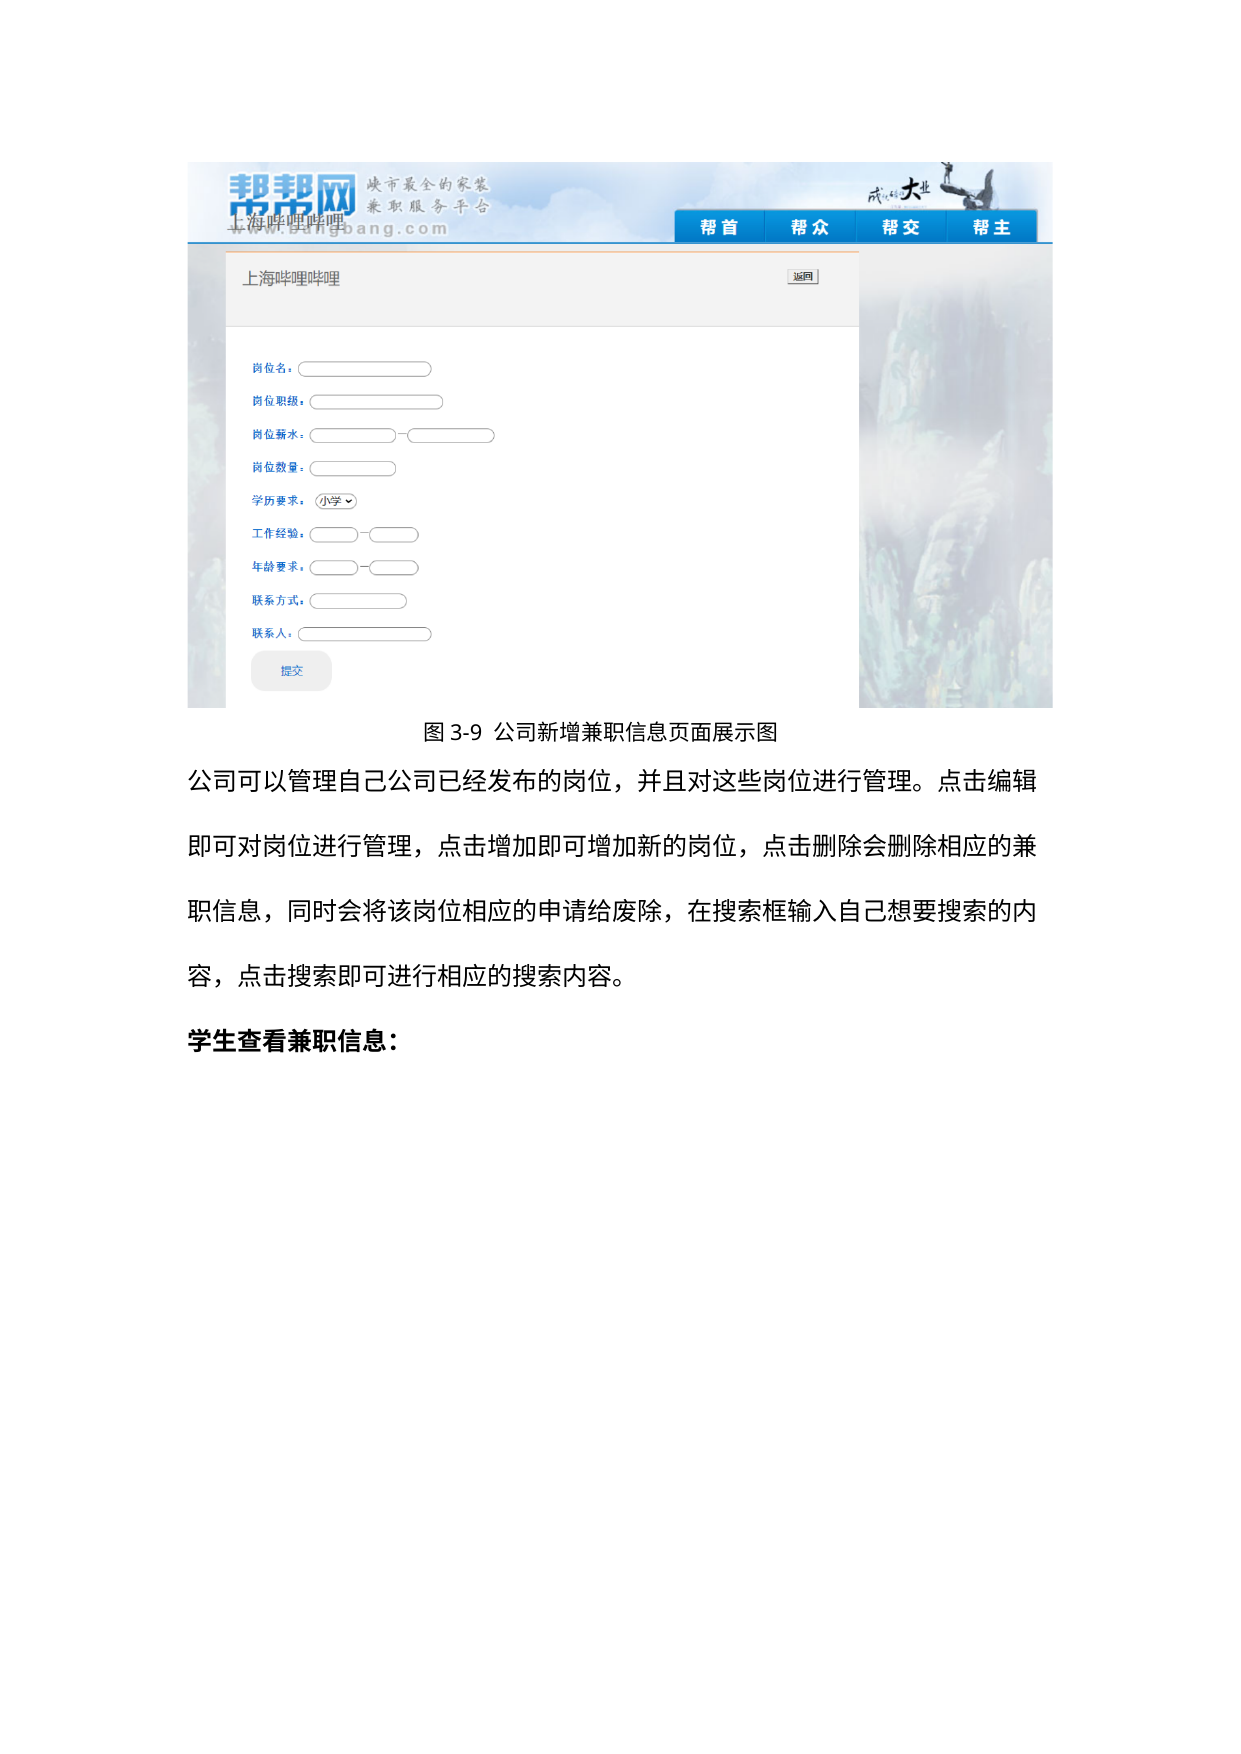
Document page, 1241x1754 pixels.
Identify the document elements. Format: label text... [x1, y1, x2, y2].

picture [187, 162, 1053, 708]
text 学生查看兼职信息： [187, 1007, 1053, 1072]
text 公司可以管理自己公司已经发布的岗位，并且对这些岗位进行管理。点击编辑即可对岗位进行管理，点击增加即可增加新的岗位，点击删除会删除相应的兼职信息，同时会将该岗位相应的申请给废除，在搜索框输入自己想要搜索的内容，点击搜索即可进行相应的搜索内容。 [187, 747, 1053, 1007]
text 图 3-9 公司新增兼职信息页面展示图 [187, 714, 1053, 747]
